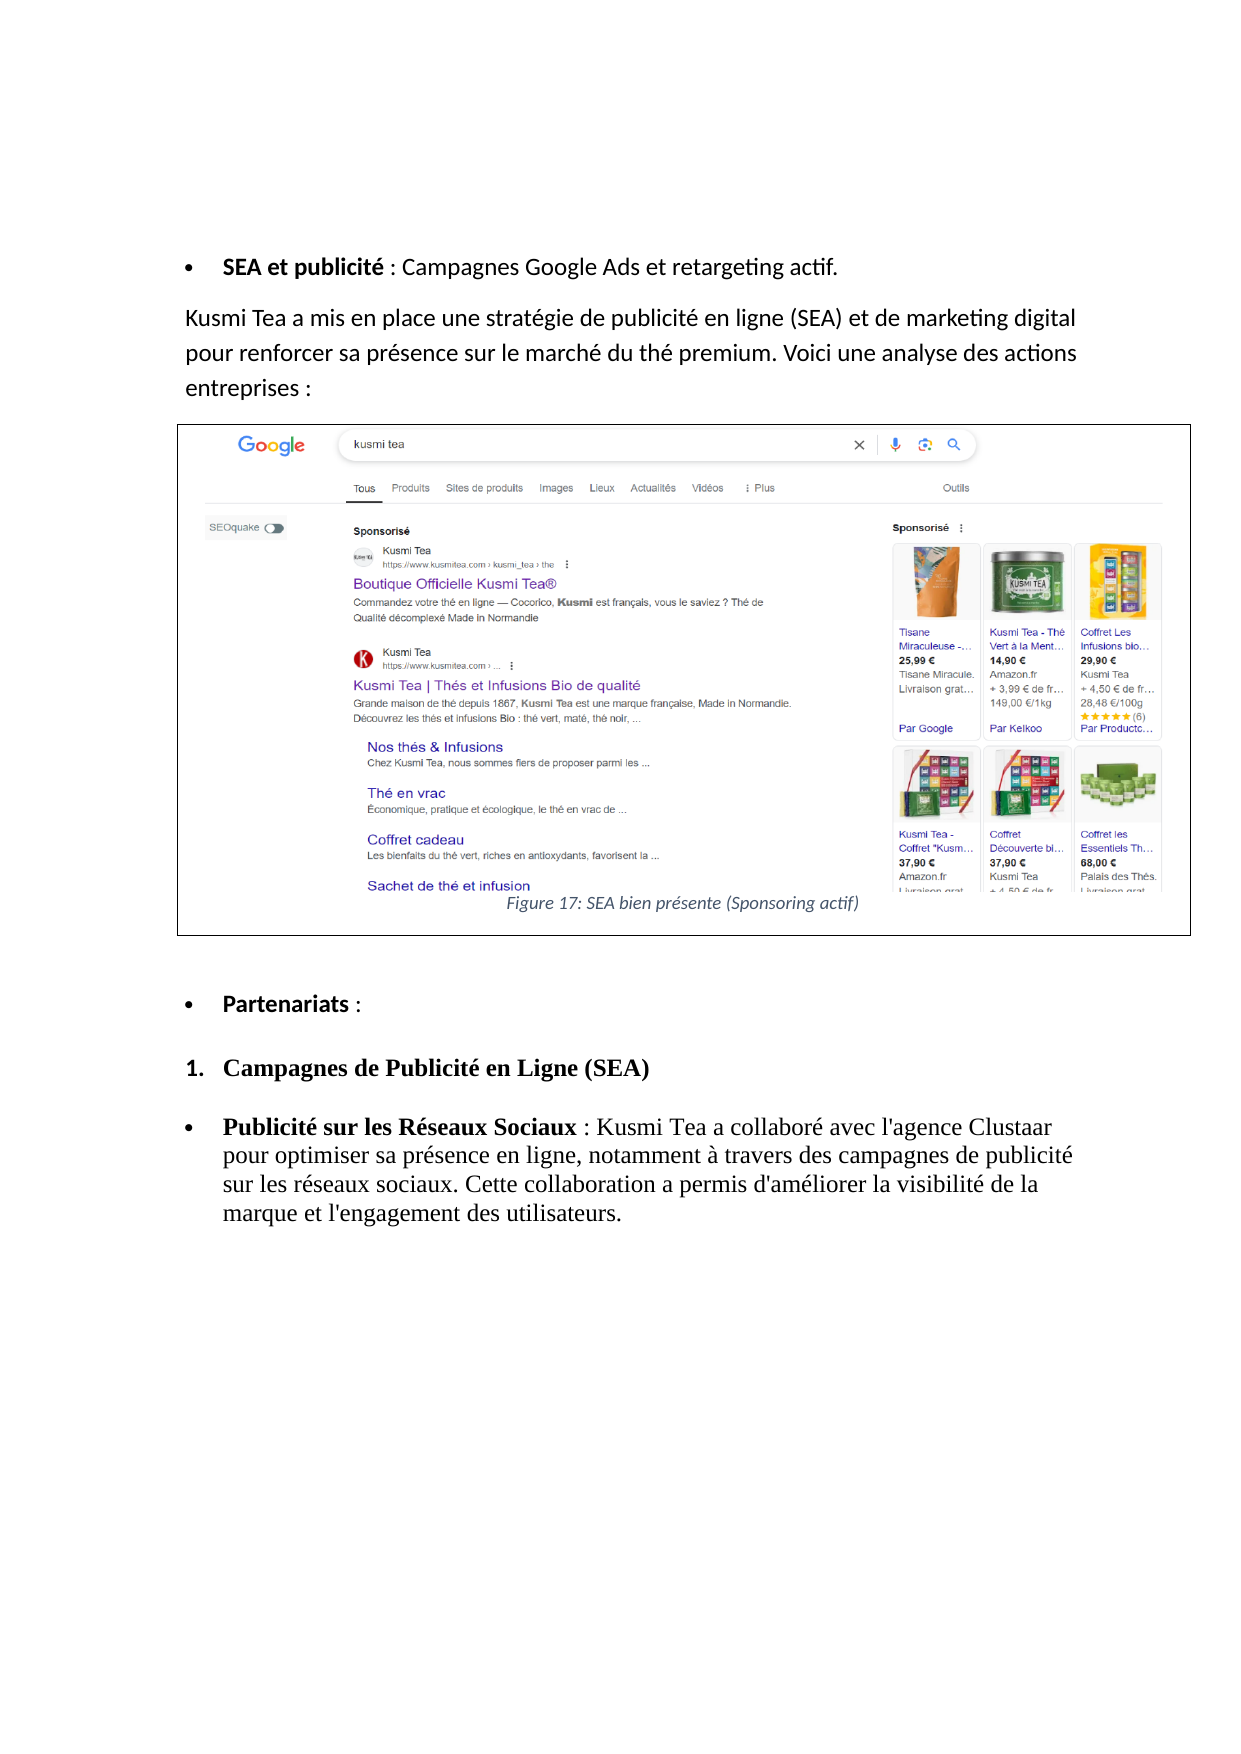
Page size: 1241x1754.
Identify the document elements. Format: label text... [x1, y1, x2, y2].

text Kusmi Tea a mis en place une stratégie de publicité en ligne (SEA) et de marketing digital pour renforcer sa présence sur le marché du thé premium. Voici une analyse des actions entreprises : [185, 303, 1093, 403]
picture [205, 425, 1163, 892]
list SEA et publicité : Campagnes Google Ads et retargeting actif. [185, 251, 1093, 281]
table_header Figure 17: SEA bien présente (Sponsoring actif) [178, 425, 1190, 935]
list Campagnes de Publicité en Ligne (SEA) [185, 1052, 1093, 1083]
list Publicité sur les Réseaux Sociaux : Kusmi Tea a collaboré avec l'agence Clustaar pour optimiser sa présence en ligne, notamment à travers des campagnes de publicité sur les réseaux sociaux. Cette collaboration a permis d'améliorer la visibilité de la marque et l'engagement des utilisateurs. [185, 1112, 1093, 1227]
list Partenariats : [185, 988, 1093, 1018]
